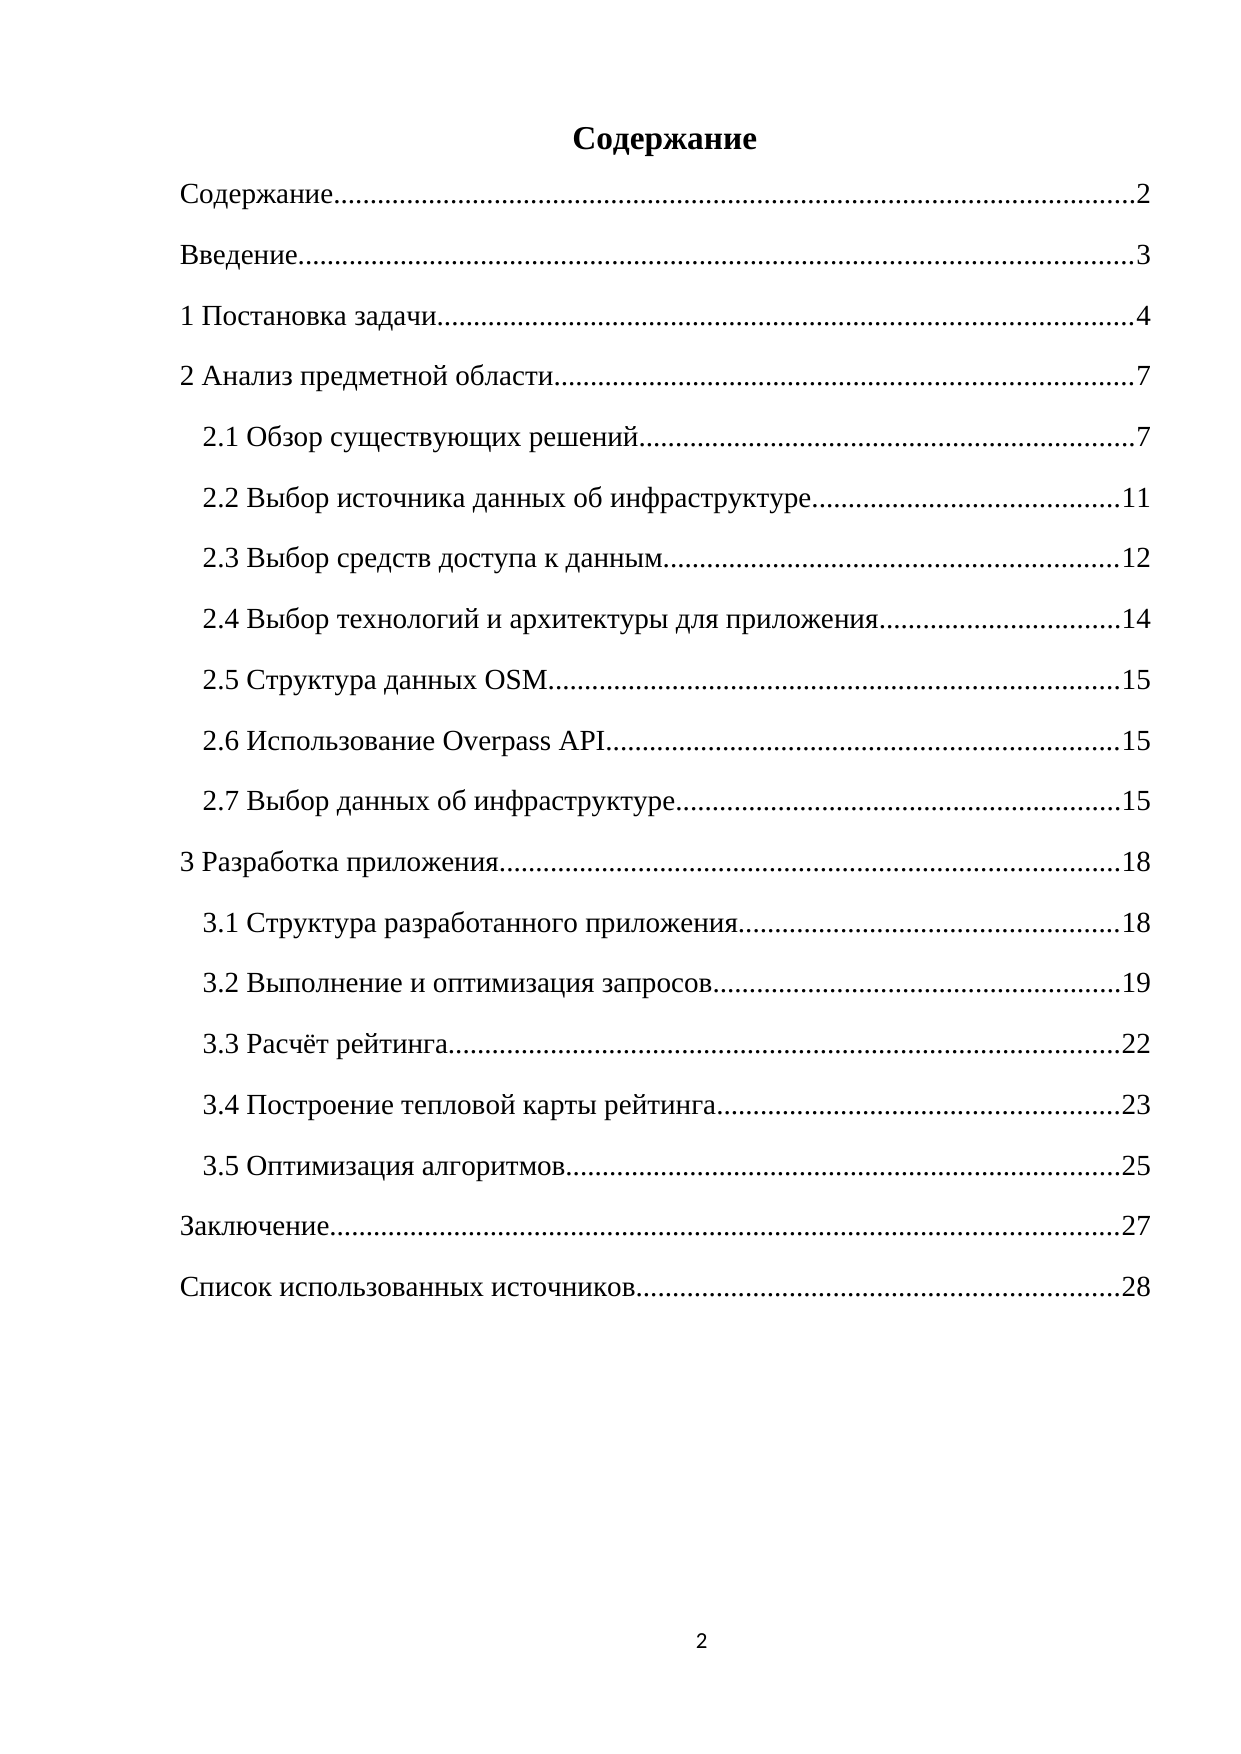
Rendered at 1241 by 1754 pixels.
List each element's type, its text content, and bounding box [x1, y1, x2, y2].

text Содержание [177, 118, 1152, 156]
text Заключение 27 [177, 1208, 1152, 1242]
text Список использованных источников 28 [177, 1269, 1152, 1303]
text 2.4 Выбор технологий и архитектуры для приложения 14 [200, 601, 1152, 635]
text 2.7 Выбор данных об инфраструктуре 15 [200, 783, 1152, 817]
text 3.4 Построение тепловой карты рейтинга 23 [200, 1087, 1152, 1121]
text 3.3 Расчёт рейтинга 22 [200, 1026, 1152, 1060]
text 1 Постановка задачи 4 [177, 298, 1152, 331]
text 3.5 Оптимизация алгоритмов 25 [200, 1148, 1152, 1181]
text Содержание 2 [177, 176, 1152, 210]
text 2.6 Использование Overpass API 15 [200, 723, 1152, 756]
text 2.5 Структура данных OSM 15 [200, 662, 1152, 696]
text 3.2 Выполнение и оптимизация запросов 19 [200, 966, 1152, 999]
text 2.2 Выбор источника данных об инфраструктуре 11 [200, 480, 1152, 513]
text 3.1 Структура разработанного приложения 18 [200, 905, 1152, 938]
text 3 Разработка приложения 18 [177, 844, 1152, 878]
text 2 Анализ предметной области 7 [177, 358, 1152, 392]
text Введение 3 [177, 237, 1152, 270]
text 2.3 Выбор средств доступа к данным 12 [200, 541, 1152, 574]
text 2.1 Обзор существующих решений 7 [200, 419, 1152, 453]
